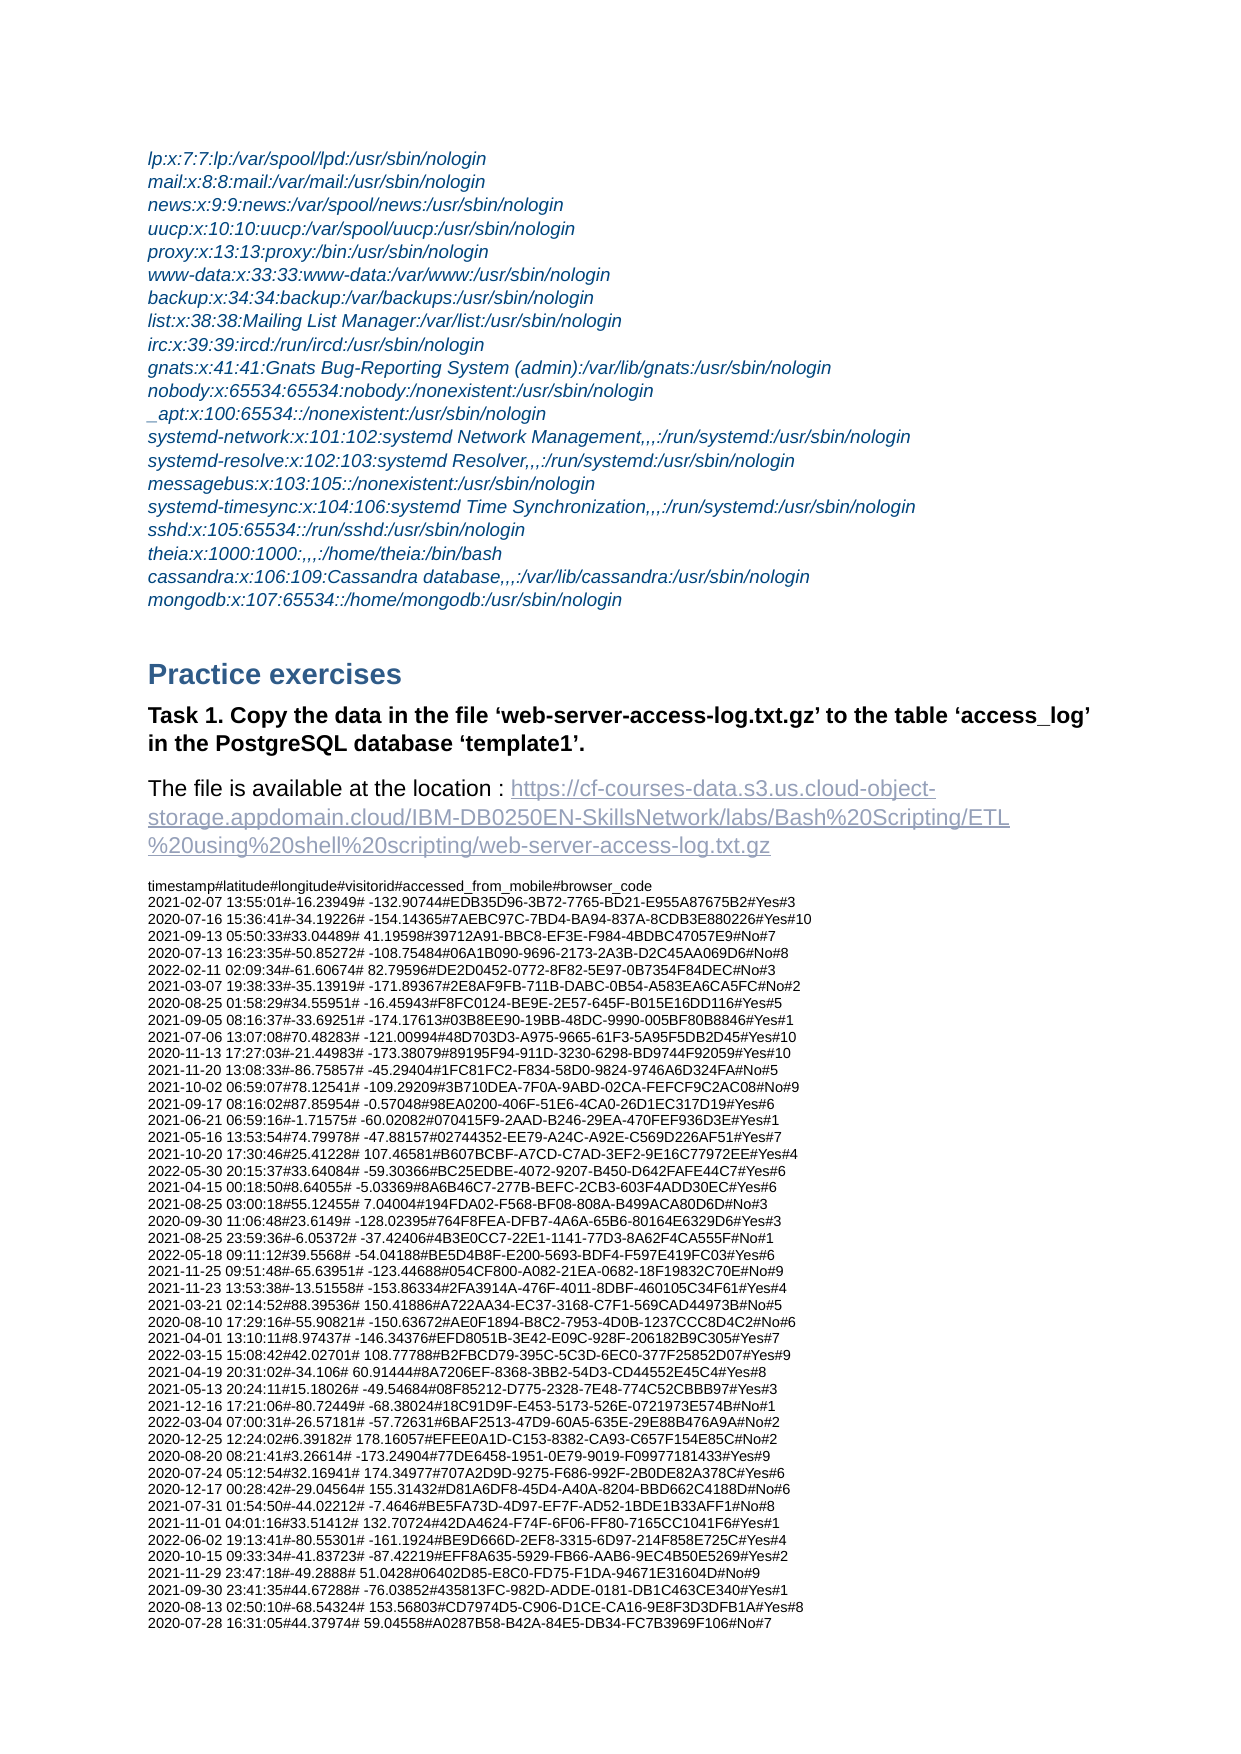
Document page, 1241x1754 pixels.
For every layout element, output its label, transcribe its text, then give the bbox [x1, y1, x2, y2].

text mongodb:x:107:65534::/home/mongodb:/usr/sbin/nologin [148, 589, 1093, 611]
text 2021-02-07 13:55:01#-16.23949# -132.90744#EDB35D96-3B72-7765-BD21-E955A87675B2#Yes#3 [148, 894, 1093, 911]
text cassandra:x:106:109:Cassandra database,,,:/var/lib/cassandra:/usr/sbin/nologin [148, 566, 1093, 587]
text 2021-11-01 04:01:16#33.51412# 132.70724#42DA4624-F74F-6F06-FF80-7165CC1041F6#Yes#1 [148, 1514, 1093, 1531]
text 2021-10-20 17:30:46#25.41228# 107.46581#B607BCBF-A7CD-C7AD-3EF2-9E16C77972EE#Yes#4 [148, 1146, 1093, 1162]
text 2020-08-20 08:21:41#3.26614# -173.24904#77DE6458-1951-0E79-9019-F09977181433#Yes#9 [148, 1447, 1093, 1464]
text 2021-10-02 06:59:07#78.12541# -109.29209#3B710DEA-7F0A-9ABD-02CA-FEFCF9C2AC08#No#9 [148, 1078, 1093, 1095]
text www-data:x:33:33:www-data:/var/www:/usr/sbin/nologin [148, 264, 1093, 285]
text news:x:9:9:news:/var/spool/news:/usr/sbin/nologin [148, 194, 1093, 216]
text _apt:x:100:65534::/nonexistent:/usr/sbin/nologin [148, 403, 1093, 425]
text Task 1. Copy the data in the file ‘web-server-access-log.txt.gz’ to the table ‘access_log’ in the PostgreSQL database ‘template1’. [148, 702, 1093, 757]
text theia:x:1000:1000:,,,:/home/theia:/bin/bash [148, 542, 1093, 564]
text list:x:38:38:Mailing List Manager:/var/list:/usr/sbin/nologin [148, 310, 1093, 332]
text uucp:x:10:10:uucp:/var/spool/uucp:/usr/sbin/nologin [148, 217, 1093, 239]
text 2021-04-01 13:10:11#8.97437# -146.34376#EFD8051B-3E42-E09C-928F-206182B9C305#Yes#7 [148, 1330, 1093, 1347]
text 2020-08-13 02:50:10#-68.54324# 153.56803#CD7974D5-C906-D1CE-CA16-9E8F3D3DFB1A#Yes#8 [148, 1598, 1093, 1615]
text 2021-11-29 23:47:18#-49.2888# 51.0428#06402D85-E8C0-FD75-F1DA-94671E31604D#No#9 [148, 1565, 1093, 1582]
text 2020-07-13 16:23:35#-50.85272# -108.75484#06A1B090-9696-2173-2A3B-D2C45AA069D6#No#8 [148, 944, 1093, 961]
text 2022-03-15 15:08:42#42.02701# 108.77788#B2FBCD79-395C-5C3D-6EC0-377F25852D07#Yes#9 [148, 1347, 1093, 1364]
text 2021-07-06 13:07:08#70.48283# -121.00994#48D703D3-A975-9665-61F3-5A95F5DB2D45#Yes#10 [148, 1028, 1093, 1045]
text mail:x:8:8:mail:/var/mail:/usr/sbin/nologin [148, 171, 1093, 192]
subtitle Practice exercises [148, 657, 1093, 691]
text 2021-11-20 13:08:33#-86.75857# -45.29404#1FC81FC2-F834-58D0-9824-9746A6D324FA#No#5 [148, 1062, 1093, 1078]
text systemd-network:x:101:102:systemd Network Management,,,:/run/systemd:/usr/sbin/nologin [148, 426, 1093, 448]
text 2021-08-25 23:59:36#-6.05372# -37.42406#4B3E0CC7-22E1-1141-77D3-8A62F4CA555F#No#1 [148, 1229, 1093, 1246]
text 2022-03-04 07:00:31#-26.57181# -57.72631#6BAF2513-47D9-60A5-635E-29E88B476A9A#No#2 [148, 1414, 1093, 1431]
text 2020-07-24 05:12:54#32.16941# 174.34977#707A2D9D-9275-F686-992F-2B0DE82A378C#Yes#6 [148, 1464, 1093, 1481]
text lp:x:7:7:lp:/var/spool/lpd:/usr/sbin/nologin [148, 148, 1093, 169]
text 2022-05-18 09:11:12#39.5568# -54.04188#BE5D4B8F-E200-5693-BDF4-F597E419FC03#Yes#6 [148, 1246, 1093, 1263]
text 2022-06-02 19:13:41#-80.55301# -161.1924#BE9D666D-2EF8-3315-6D97-214F858E725C#Yes#4 [148, 1531, 1093, 1548]
text 2021-05-16 13:53:54#74.79978# -47.88157#02744352-EE79-A24C-A92E-C569D226AF51#Yes#7 [148, 1129, 1093, 1146]
text 2021-09-05 08:16:37#-33.69251# -174.17613#03B8EE90-19BB-48DC-9990-005BF80B8846#Yes#1 [148, 1011, 1093, 1028]
text 2021-09-30 23:41:35#44.67288# -76.03852#435813FC-982D-ADDE-0181-DB1C463CE340#Yes#1 [148, 1582, 1093, 1598]
text 2020-09-30 11:06:48#23.6149# -128.02395#764F8FEA-DFB7-4A6A-65B6-80164E6329D6#Yes#3 [148, 1213, 1093, 1229]
text 2021-07-31 01:54:50#-44.02212# -7.4646#BE5FA73D-4D97-EF7F-AD52-1BDE1B33AFF1#No#8 [148, 1498, 1093, 1514]
text 2021-12-16 17:21:06#-80.72449# -68.38024#18C91D9F-E453-5173-526E-0721973E574B#No#1 [148, 1397, 1093, 1414]
text 2021-09-13 05:50:33#33.04489# 41.19598#39712A91-BBC8-EF3E-F984-4BDBC47057E9#No#7 [148, 928, 1093, 944]
text 2022-02-11 02:09:34#-61.60674# 82.79596#DE2D0452-0772-8F82-5E97-0B7354F84DEC#No#3 [148, 961, 1093, 978]
text proxy:x:13:13:proxy:/bin:/usr/sbin/nologin [148, 241, 1093, 262]
text systemd-resolve:x:102:103:systemd Resolver,,,:/run/systemd:/usr/sbin/nologin [148, 449, 1093, 471]
text backup:x:34:34:backup:/var/backups:/usr/sbin/nologin [148, 287, 1093, 308]
text The file is available at the location : https://cf-courses-data.s3.us.cloud-object-storage.appdomain.cloud/IBM-DB0250EN-SkillsNetwork/labs/Bash%20Scripting/ETL%20using%20shell%20scripting/web-server-access-log.txt.gz [148, 775, 1093, 858]
text 2021-06-21 06:59:16#-1.71575# -60.02082#070415F9-2AAD-B246-29EA-470FEF936D3E#Yes#1 [148, 1112, 1093, 1129]
text sshd:x:105:65534::/run/sshd:/usr/sbin/nologin [148, 519, 1093, 541]
text 2022-05-30 20:15:37#33.64084# -59.30366#BC25EDBE-4072-9207-B450-D642FAFE44C7#Yes#6 [148, 1162, 1093, 1179]
text 2021-11-25 09:51:48#-65.63951# -123.44688#054CF800-A082-21EA-0682-18F19832C70E#No#9 [148, 1263, 1093, 1280]
text 2021-05-13 20:24:11#15.18026# -49.54684#08F85212-D775-2328-7E48-774C52CBBB97#Yes#3 [148, 1380, 1093, 1397]
text systemd-timesync:x:104:106:systemd Time Synchronization,,,:/run/systemd:/usr/sbin/nologin [148, 496, 1093, 518]
text 2020-08-25 01:58:29#34.55951# -16.45943#F8FC0124-BE9E-2E57-645F-B015E16DD116#Yes#5 [148, 995, 1093, 1011]
text 2020-07-16 15:36:41#-34.19226# -154.14365#7AEBC97C-7BD4-BA94-837A-8CDB3E880226#Yes#10 [148, 911, 1093, 928]
text 2020-08-10 17:29:16#-55.90821# -150.63672#AE0F1894-B8C2-7953-4D0B-1237CCC8D4C2#No#6 [148, 1313, 1093, 1330]
text irc:x:39:39:ircd:/run/ircd:/usr/sbin/nologin [148, 333, 1093, 355]
text 2021-09-17 08:16:02#87.85954# -0.57048#98EA0200-406F-51E6-4CA0-26D1EC317D19#Yes#6 [148, 1095, 1093, 1112]
text 2021-08-25 03:00:18#55.12455# 7.04004#194FDA02-F568-BF08-808A-B499ACA80D6D#No#3 [148, 1196, 1093, 1213]
text 2021-03-21 02:14:52#88.39536# 150.41886#A722AA34-EC37-3168-C7F1-569CAD44973B#No#5 [148, 1297, 1093, 1313]
text 2020-11-13 17:27:03#-21.44983# -173.38079#89195F94-911D-3230-6298-BD9744F92059#Yes#10 [148, 1045, 1093, 1062]
text 2020-10-15 09:33:34#-41.83723# -87.42219#EFF8A635-5929-FB66-AAB6-9EC4B50E5269#Yes#2 [148, 1548, 1093, 1565]
text 2021-04-19 20:31:02#-34.106# 60.91444#8A7206EF-8368-3BB2-54D3-CD44552E45C4#Yes#8 [148, 1364, 1093, 1380]
text 2020-12-17 00:28:42#-29.04564# 155.31432#D81A6DF8-45D4-A40A-8204-BBD662C4188D#No#6 [148, 1481, 1093, 1498]
text 2021-04-15 00:18:50#8.64055# -5.03369#8A6B46C7-277B-BEFC-2CB3-603F4ADD30EC#Yes#6 [148, 1179, 1093, 1196]
text 2021-03-07 19:38:33#-35.13919# -171.89367#2E8AF9FB-711B-DABC-0B54-A583EA6CA5FC#No#2 [148, 978, 1093, 995]
text messagebus:x:103:105::/nonexistent:/usr/sbin/nologin [148, 473, 1093, 494]
text gnats:x:41:41:Gnats Bug-Reporting System (admin):/var/lib/gnats:/usr/sbin/nologin [148, 357, 1093, 378]
text 2021-11-23 13:53:38#-13.51558# -153.86334#2FA3914A-476F-4011-8DBF-460105C34F61#Yes#4 [148, 1280, 1093, 1297]
text timestamp#latitude#longitude#visitorid#accessed_from_mobile#browser_code [148, 877, 1093, 894]
text 2020-12-25 12:24:02#6.39182# 178.16057#EFEE0A1D-C153-8382-CA93-C657F154E85C#No#2 [148, 1431, 1093, 1447]
text 2020-07-28 16:31:05#44.37974# 59.04558#A0287B58-B42A-84E5-DB34-FC7B3969F106#No#7 [148, 1615, 1093, 1632]
text nobody:x:65534:65534:nobody:/nonexistent:/usr/sbin/nologin [148, 380, 1093, 401]
